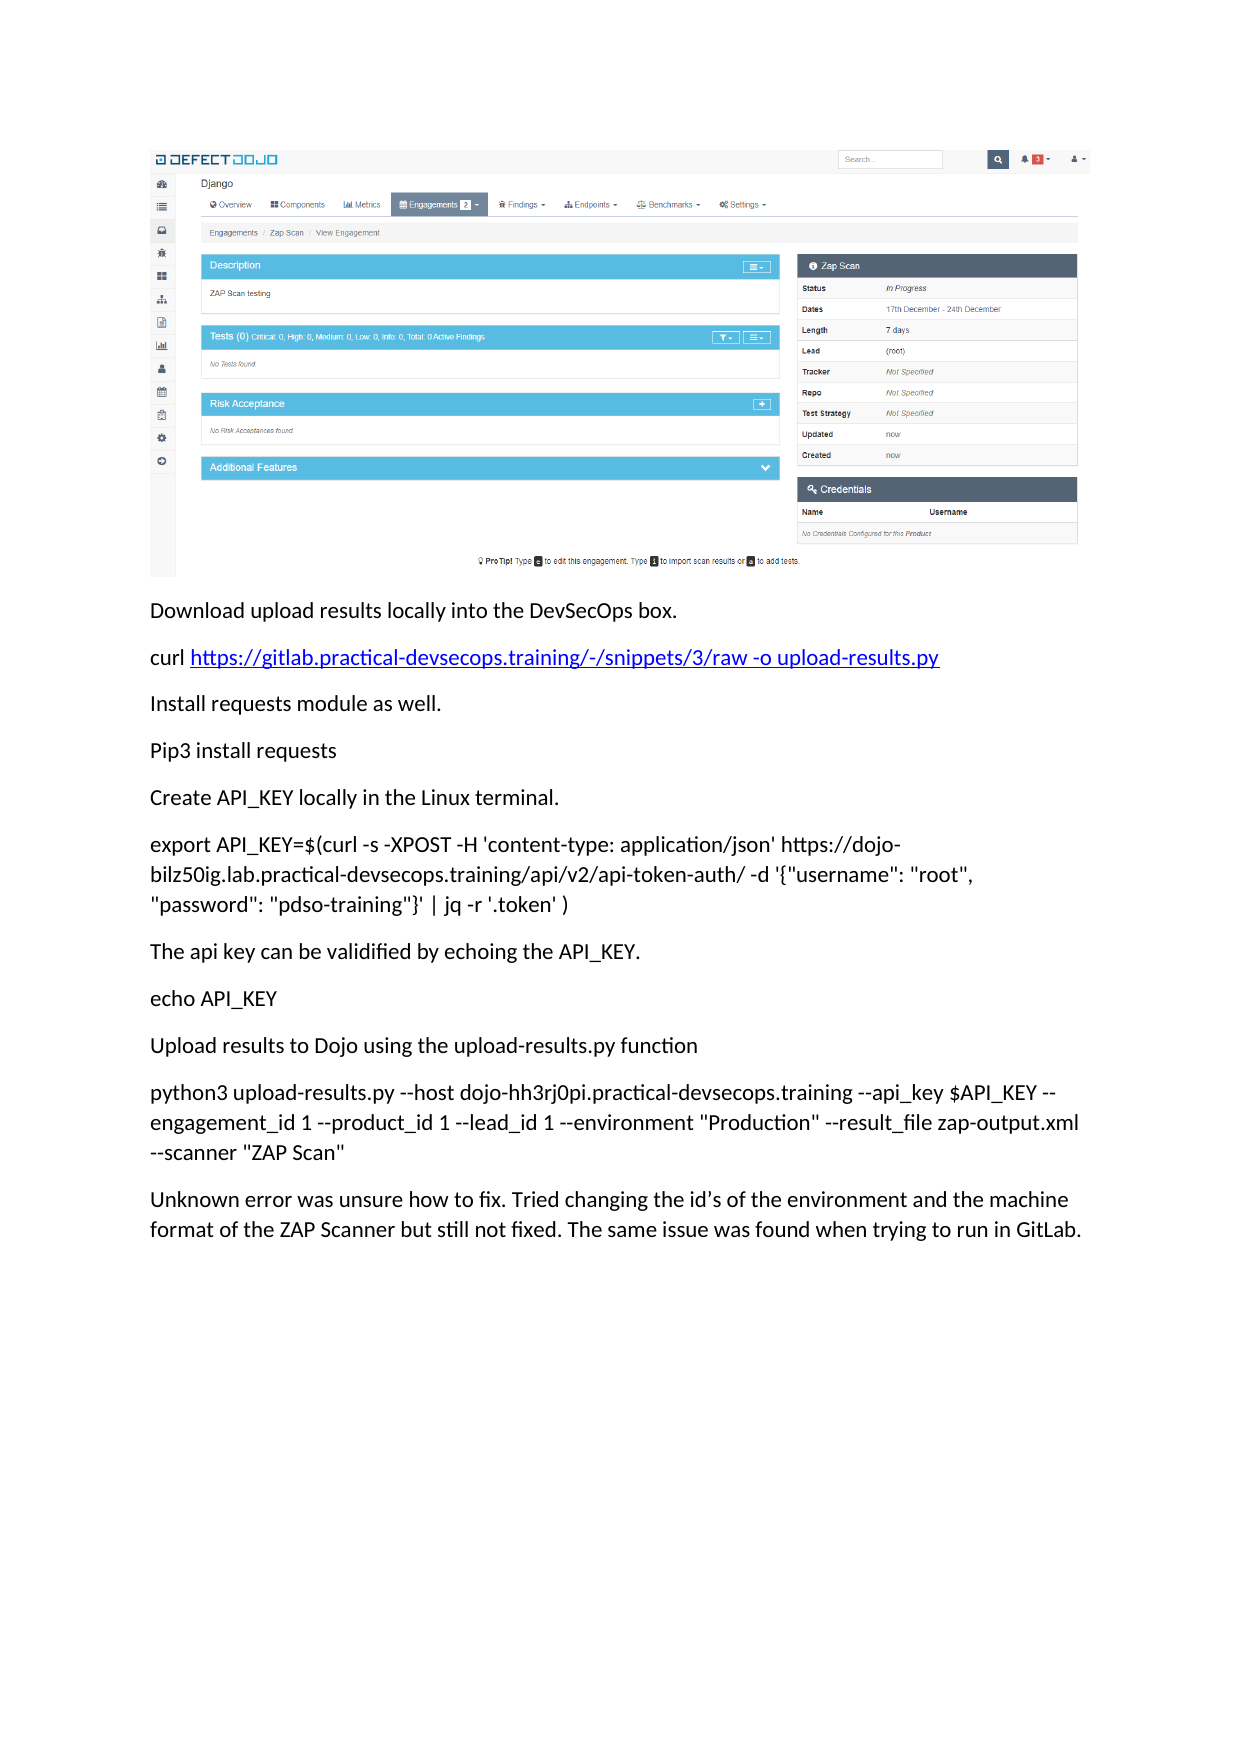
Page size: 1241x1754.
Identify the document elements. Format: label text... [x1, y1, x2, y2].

text Upload results to Dojo using the upload-results.py function [150, 1031, 1090, 1059]
text curl https://gitlab.practical-devsecops.training/-/snippets/3/raw -o upload-results.py [150, 643, 1090, 671]
text Unknown error was unsure how to fix. Tried changing the id’s of the environment and the machine format of the ZAP Scanner but still not fixed. The same issue was found when trying to run in GitLab. [150, 1185, 1090, 1243]
text Download upload results locally into the DevSecOps box. [150, 596, 1090, 624]
text echo API_KEY [150, 984, 1090, 1012]
text Create API_KEY locally in the Linux terminal. [150, 783, 1090, 811]
text The api key can be validified by echoing the API_KEY. [150, 937, 1090, 965]
text Pip3 install requests [150, 736, 1090, 764]
picture [150, 150, 1091, 577]
text python3 upload-results.py --host dojo-hh3rj0pi.practical-devsecops.training --api_key $API_KEY --engagement_id 1 --product_id 1 --lead_id 1 --environment "Production" --result_file zap-output.xml --scanner "ZAP Scan" [150, 1078, 1090, 1166]
text export API_KEY=$(curl -s -XPOST -H 'content-type: application/json' https://dojo-bilz50ig.lab.practical-devsecops.training/api/v2/api-token-auth/ -d '{"username": "root", "password": "pdso-training"}' | jq -r '.token' ) [150, 830, 1090, 918]
text Install requests module as well. [150, 689, 1090, 717]
